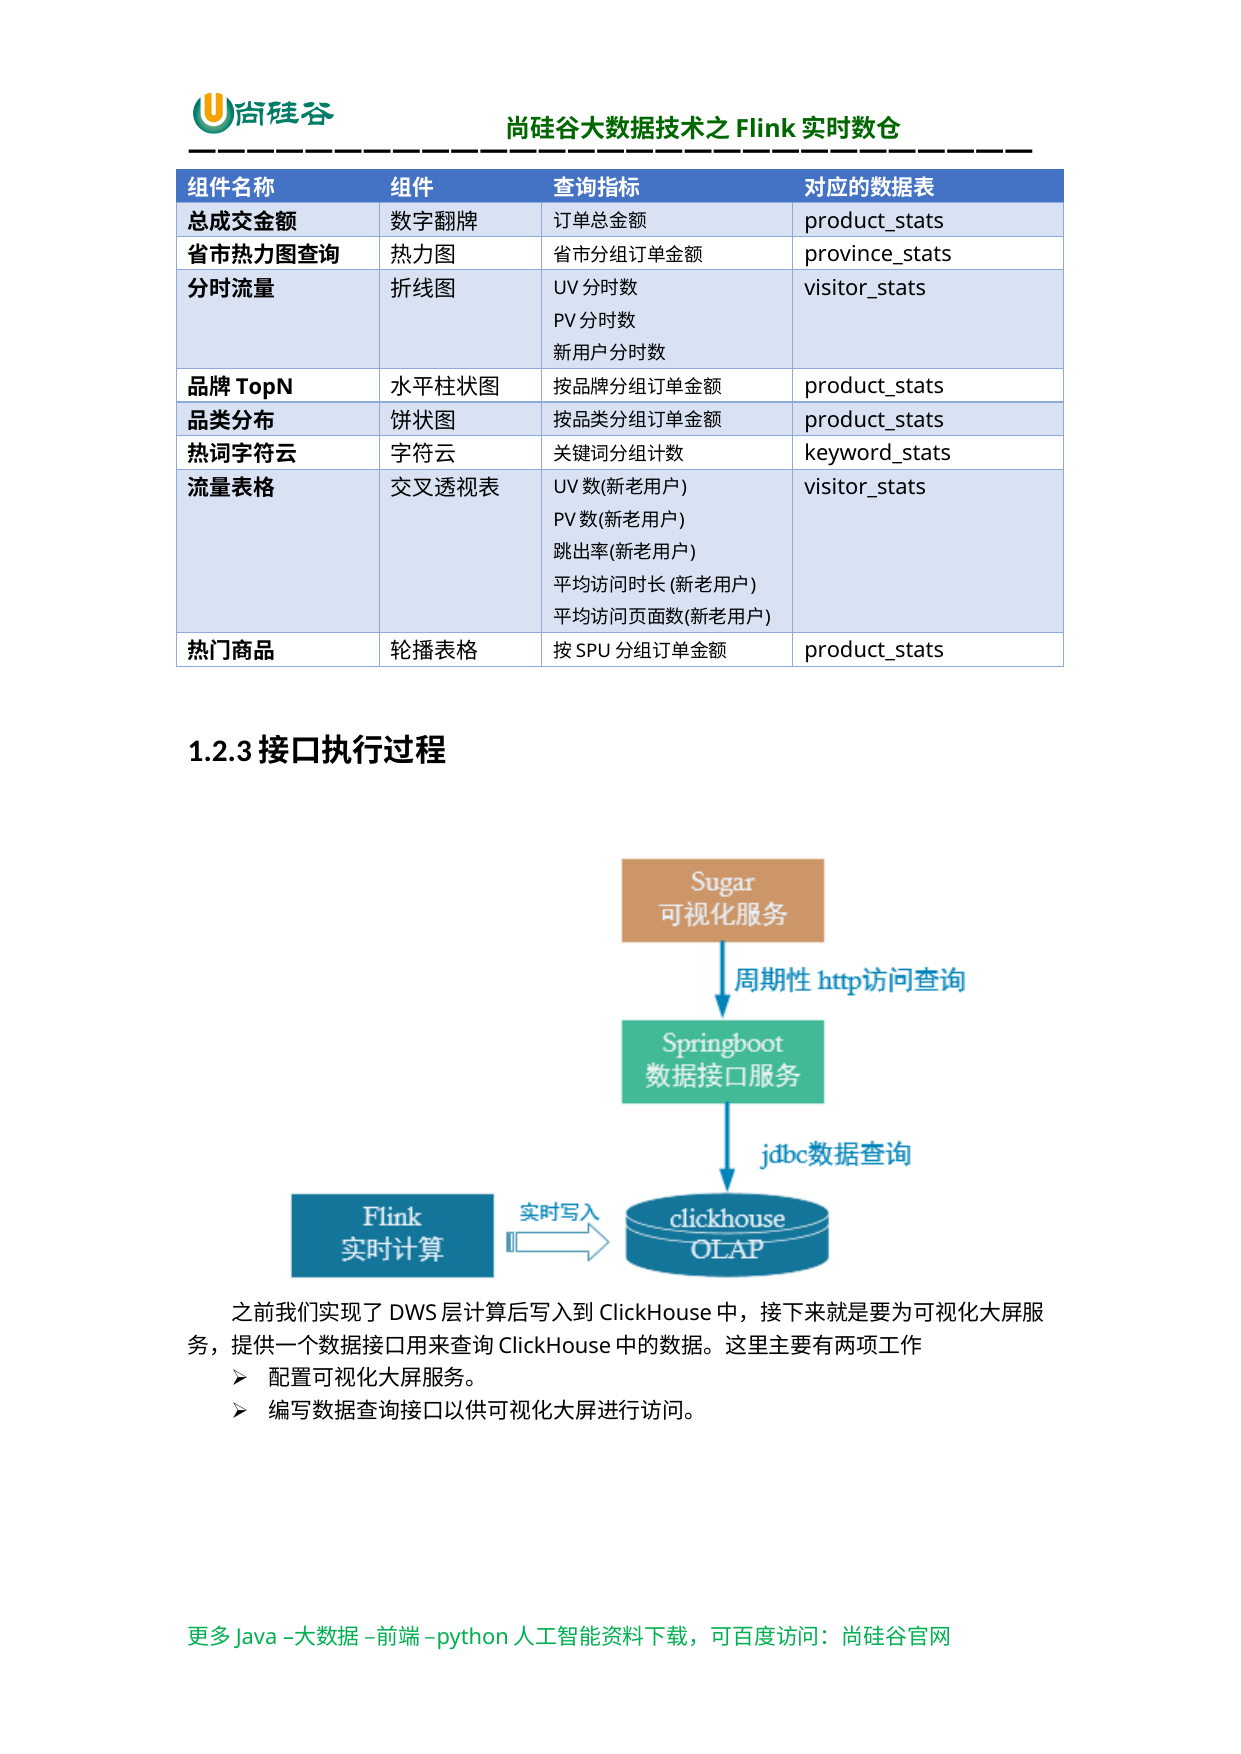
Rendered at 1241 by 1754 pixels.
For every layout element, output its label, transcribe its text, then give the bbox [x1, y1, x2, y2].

subtitle 1.2.3 接口执行过程 [187, 715, 1053, 780]
table_cell visitor_stats [793, 270, 1063, 368]
list 编写数据查询接口以供可视化大屏进行访问。 [231, 1392, 1053, 1425]
table_cell product_stats [793, 203, 1063, 236]
table_cell 饼状图 [380, 403, 541, 435]
table_cell product_stats [793, 369, 1063, 401]
table_cell 按SPU分组订单金额 [542, 633, 792, 666]
table_cell product_stats [793, 633, 1063, 666]
table_header 组件 [380, 170, 541, 202]
table_cell 水平柱状图 [380, 369, 541, 401]
table_cell 省市热力图查询 [177, 237, 379, 269]
table_cell 品牌TopN [177, 369, 379, 401]
table_cell 热力图 [380, 237, 541, 269]
table_cell 订单总金额 [542, 203, 792, 236]
table_cell UV数(新老用户) PV数(新老用户) 跳出率(新老用户) 平均访问时长 (新老用户) 平均访问页面数(新老用户) [542, 470, 792, 632]
table_cell 品类分布 [177, 403, 379, 435]
table_cell 关键词分组计数 [542, 436, 792, 468]
table_cell 数字翻牌 [380, 203, 541, 236]
list 配置可视化大屏服务。 [231, 1360, 1053, 1392]
table_cell 流量表格 [177, 470, 379, 632]
table_header 对应的数据表 [793, 170, 1063, 202]
table_cell 轮播表格 [380, 633, 541, 666]
picture [187, 88, 338, 138]
table_cell 折线图 [380, 270, 541, 368]
table_cell 省市分组订单金额 [542, 237, 792, 269]
table_cell 按品类分组订单金额 [542, 403, 792, 435]
table_cell 按品牌分组订单金额 [542, 369, 792, 401]
table_cell 分时流量 [177, 270, 379, 368]
table_header 查询指标 [542, 170, 792, 202]
table_header 组件名称 [177, 170, 379, 202]
picture [256, 840, 984, 1290]
text 之前我们实现了DWS层计算后写入到ClickHouse中，接下来就是要为可视化大屏服务，提供一个数据接口用来查询ClickHouse中的数据。这里主要有两项工作 [187, 1295, 1053, 1360]
table_cell 字符云 [380, 436, 541, 468]
table_cell 总成交金额 [177, 203, 379, 236]
table_cell product_stats [793, 403, 1063, 435]
table_cell 热词字符云 [177, 436, 379, 468]
table_cell 交叉透视表 [380, 470, 541, 632]
table_cell keyword_stats [793, 436, 1063, 468]
table_cell visitor_stats [793, 470, 1063, 632]
table_cell province_stats [793, 237, 1063, 269]
table_cell UV分时数 PV分时数 新用户分时数 [542, 270, 792, 368]
table_cell 热门商品 [177, 633, 379, 666]
